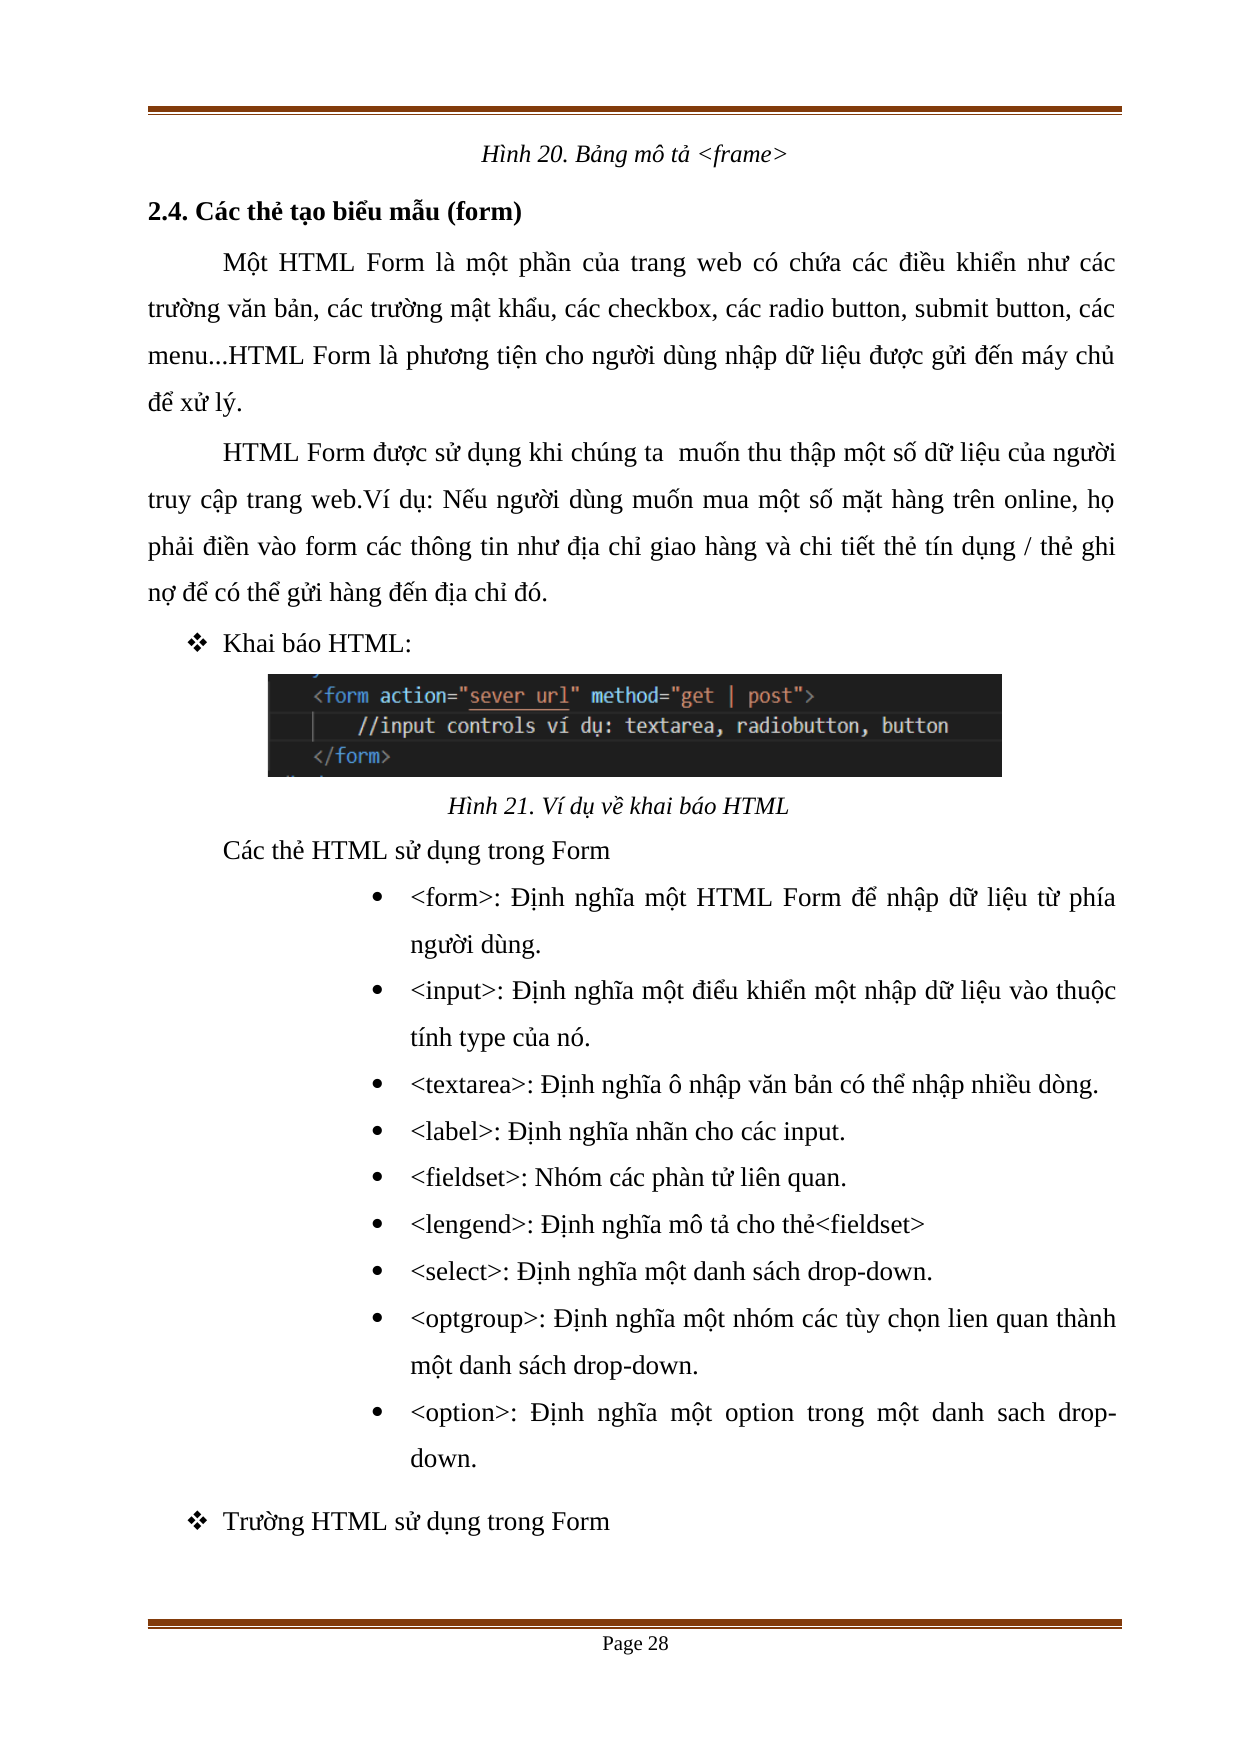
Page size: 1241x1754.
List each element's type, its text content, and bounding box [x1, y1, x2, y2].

text Hình 21. Ví dụ về khai báo HTML [373, 791, 1122, 820]
text HTML Form được sử dụng khi chúng ta muốn thu thập một số dữ liệu của người truy cập trang web.Ví dụ: Nếu người dùng muốn mua một số mặt hàng trên online, họ phải điền vào form các thông tin như địa chỉ giao hàng và chi tiết thẻ tín dụng / thẻ ghi nợ để có thể gửi hàng đến địa chỉ đó. [148, 437, 1117, 608]
picture [267, 674, 1002, 777]
list <input>: Định nghĩa một điểu khiển một nhập dữ liệu vào thuộc tính type của nó. [373, 974, 1117, 1052]
list Trường HTML sử dụng trong Form [185, 1504, 1122, 1536]
list <option>: Định nghĩa một option trong một danh sach drop-down. [373, 1396, 1117, 1473]
text Một HTML Form là một phần của trang web có chứa các điều khiển như các trường văn bản, các trường mật khẩu, các checkbox, các radio button, submit button, các menu...HTML Form là phương tiện cho người dùng nhập dữ liệu được gửi đến máy chủ để xử lý. [148, 246, 1117, 417]
list <lengend>: Định nghĩa mô tả cho thẻ<fieldset> [373, 1208, 1117, 1240]
list <textarea>: Định nghĩa ô nhập văn bản có thể nhập nhiều dòng. [373, 1068, 1117, 1099]
list Khai báo HTML: [185, 627, 1117, 659]
list <form>: Định nghĩa một HTML Form để nhập dữ liệu từ phía người dùng. [373, 881, 1117, 959]
subtitle 2.4. Các thẻ tạo biểu mẫu (form) [148, 195, 1122, 226]
list <optgroup>: Định nghĩa một nhóm các tùy chọn lien quan thành một danh sách drop-down. [373, 1302, 1117, 1380]
list <fieldset>: Nhóm các phàn tử liên quan. [373, 1162, 1117, 1193]
list <select>: Định nghĩa một danh sách drop-down. [373, 1255, 1117, 1287]
list <label>: Định nghĩa nhãn cho các input. [373, 1115, 1117, 1146]
text Hình 20. Bảng mô tả <frame> [148, 139, 1122, 168]
text Các thẻ HTML sử dụng trong Form [148, 834, 1122, 865]
